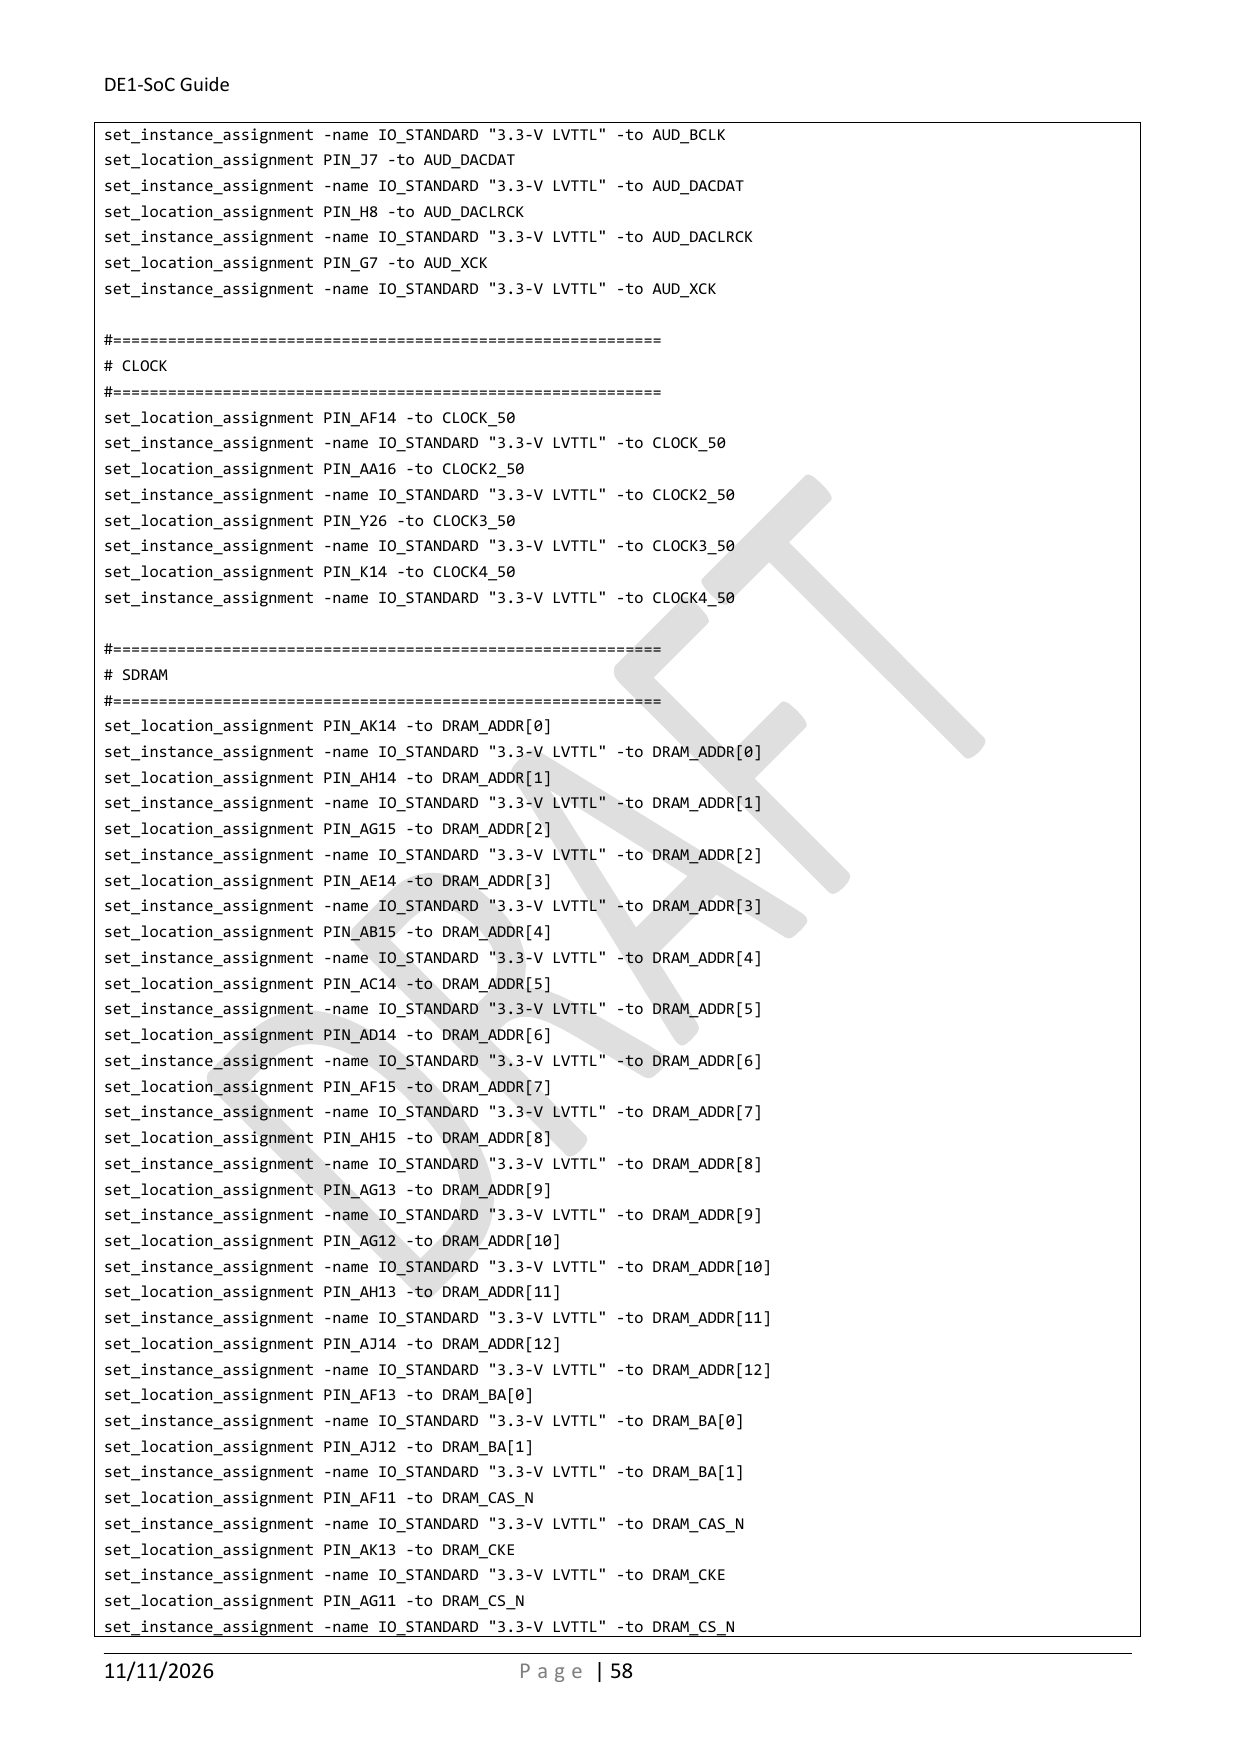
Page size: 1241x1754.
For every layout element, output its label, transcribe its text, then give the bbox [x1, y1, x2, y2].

text set_instance_assignment -name IO_STANDARD "3.3-V LVTTL" -to DRAM_BA[0] [95, 1408, 1140, 1431]
text set_location_assignment PIN_AG15 -to DRAM_ADDR[2] [95, 816, 1140, 839]
text set_location_assignment PIN_AF14 -to CLOCK_50 [95, 405, 1140, 427]
text set_location_assignment PIN_AF13 -to DRAM_BA[0] [95, 1382, 1140, 1405]
text set_location_assignment PIN_Y26 -to CLOCK3_50 [95, 508, 1140, 530]
text #============================================================ [95, 636, 1140, 659]
text set_location_assignment PIN_AH15 -to DRAM_ADDR[8] [95, 1125, 1140, 1148]
text set_location_assignment PIN_AG11 -to DRAM_CS_N [95, 1588, 1140, 1611]
text set_instance_assignment -name IO_STANDARD "3.3-V LVTTL" -to AUD_DACLRCK [95, 224, 1140, 247]
text set_location_assignment PIN_AG13 -to DRAM_ADDR[9] [95, 1177, 1140, 1199]
text set_instance_assignment -name IO_STANDARD "3.3-V LVTTL" -to CLOCK_50 [95, 430, 1140, 453]
text set_instance_assignment -name IO_STANDARD "3.3-V LVTTL" -to DRAM_ADDR[5] [95, 996, 1140, 1019]
text set_location_assignment PIN_AJ14 -to DRAM_ADDR[12] [95, 1331, 1140, 1353]
text #============================================================ [95, 327, 1140, 350]
text set_location_assignment PIN_K14 -to CLOCK4_50 [95, 559, 1140, 582]
text set_location_assignment PIN_AE14 -to DRAM_ADDR[3] [95, 868, 1140, 890]
text set_instance_assignment -name IO_STANDARD "3.3-V LVTTL" -to DRAM_CKE [95, 1562, 1140, 1585]
text #============================================================ [95, 379, 1140, 402]
text set_instance_assignment -name IO_STANDARD "3.3-V LVTTL" -to DRAM_ADDR[11] [95, 1305, 1140, 1328]
text set_instance_assignment -name IO_STANDARD "3.3-V LVTTL" -to DRAM_ADDR[0] [95, 739, 1140, 762]
text set_location_assignment PIN_AH14 -to DRAM_ADDR[1] [95, 765, 1140, 787]
text set_instance_assignment -name IO_STANDARD "3.3-V LVTTL" -to DRAM_CS_N [95, 1614, 1140, 1636]
text set_instance_assignment -name IO_STANDARD "3.3-V LVTTL" -to DRAM_ADDR[3] [95, 893, 1140, 916]
text set_location_assignment PIN_AJ12 -to DRAM_BA[1] [95, 1434, 1140, 1456]
text # CLOCK [95, 353, 1140, 376]
text set_location_assignment PIN_AF15 -to DRAM_ADDR[7] [95, 1074, 1140, 1096]
text set_instance_assignment -name IO_STANDARD "3.3-V LVTTL" -to DRAM_ADDR[1] [95, 791, 1140, 813]
text #============================================================ [95, 688, 1140, 710]
text set_location_assignment PIN_AG12 -to DRAM_ADDR[10] [95, 1228, 1140, 1251]
text set_location_assignment PIN_H8 -to AUD_DACLRCK [95, 199, 1140, 221]
text set_location_assignment PIN_G7 -to AUD_XCK [95, 250, 1140, 273]
text set_location_assignment PIN_J7 -to AUD_DACDAT [95, 147, 1140, 170]
text set_instance_assignment -name IO_STANDARD "3.3-V LVTTL" -to CLOCK3_50 [95, 533, 1140, 556]
text set_location_assignment PIN_AH13 -to DRAM_ADDR[11] [95, 1279, 1140, 1302]
text set_instance_assignment -name IO_STANDARD "3.3-V LVTTL" -to DRAM_ADDR[2] [95, 842, 1140, 865]
text set_instance_assignment -name IO_STANDARD "3.3-V LVTTL" -to CLOCK4_50 [95, 585, 1140, 607]
text set_location_assignment PIN_AK13 -to DRAM_CKE [95, 1537, 1140, 1559]
text set_location_assignment PIN_AF11 -to DRAM_CAS_N [95, 1485, 1140, 1508]
text set_instance_assignment -name IO_STANDARD "3.3-V LVTTL" -to AUD_XCK [95, 276, 1140, 299]
text # SDRAM [95, 662, 1140, 684]
text set_instance_assignment -name IO_STANDARD "3.3-V LVTTL" -to DRAM_ADDR[12] [95, 1357, 1140, 1379]
text set_instance_assignment -name IO_STANDARD "3.3-V LVTTL" -to DRAM_ADDR[4] [95, 945, 1140, 968]
text set_instance_assignment -name IO_STANDARD "3.3-V LVTTL" -to DRAM_ADDR[10] [95, 1254, 1140, 1276]
text set_location_assignment PIN_AD14 -to DRAM_ADDR[6] [95, 1022, 1140, 1045]
text set_location_assignment PIN_AB15 -to DRAM_ADDR[4] [95, 919, 1140, 942]
text set_instance_assignment -name IO_STANDARD "3.3-V LVTTL" -to CLOCK2_50 [95, 482, 1140, 504]
text set_location_assignment PIN_AK14 -to DRAM_ADDR[0] [95, 713, 1140, 736]
text set_location_assignment PIN_AA16 -to CLOCK2_50 [95, 456, 1140, 479]
text set_instance_assignment -name IO_STANDARD "3.3-V LVTTL" -to DRAM_ADDR[8] [95, 1151, 1140, 1173]
text set_instance_assignment -name IO_STANDARD "3.3-V LVTTL" -to DRAM_ADDR[9] [95, 1202, 1140, 1225]
text set_instance_assignment -name IO_STANDARD "3.3-V LVTTL" -to AUD_BCLK [95, 123, 1140, 144]
text set_location_assignment PIN_AC14 -to DRAM_ADDR[5] [95, 971, 1140, 993]
text set_instance_assignment -name IO_STANDARD "3.3-V LVTTL" -to AUD_DACDAT [95, 173, 1140, 196]
text set_instance_assignment -name IO_STANDARD "3.3-V LVTTL" -to DRAM_ADDR[6] [95, 1048, 1140, 1071]
text set_instance_assignment -name IO_STANDARD "3.3-V LVTTL" -to DRAM_CAS_N [95, 1511, 1140, 1534]
text set_instance_assignment -name IO_STANDARD "3.3-V LVTTL" -to DRAM_ADDR[7] [95, 1099, 1140, 1122]
text set_instance_assignment -name IO_STANDARD "3.3-V LVTTL" -to DRAM_BA[1] [95, 1459, 1140, 1482]
